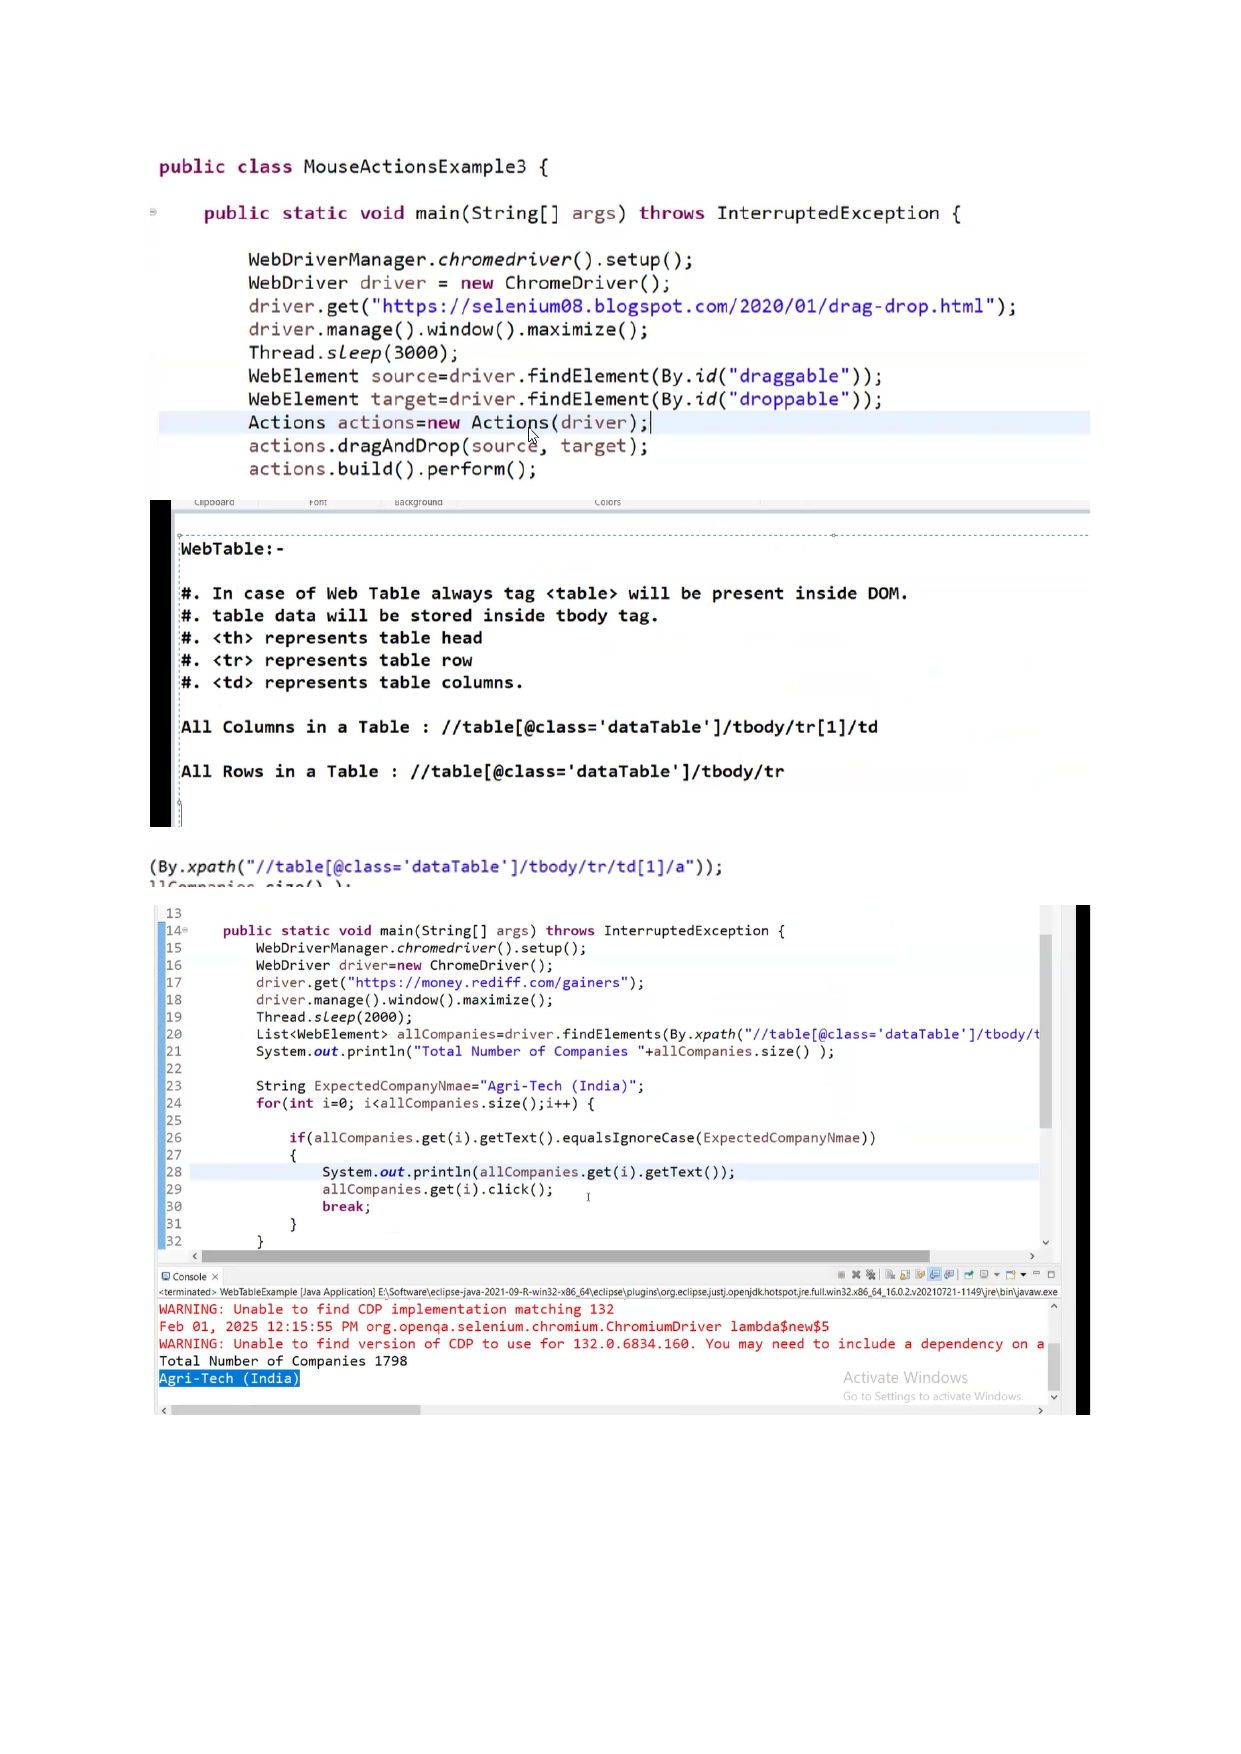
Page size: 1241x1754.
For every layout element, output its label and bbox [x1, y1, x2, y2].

picture [150, 905, 1091, 1415]
picture [150, 845, 722, 887]
picture [150, 150, 1091, 499]
picture [150, 500, 1091, 827]
